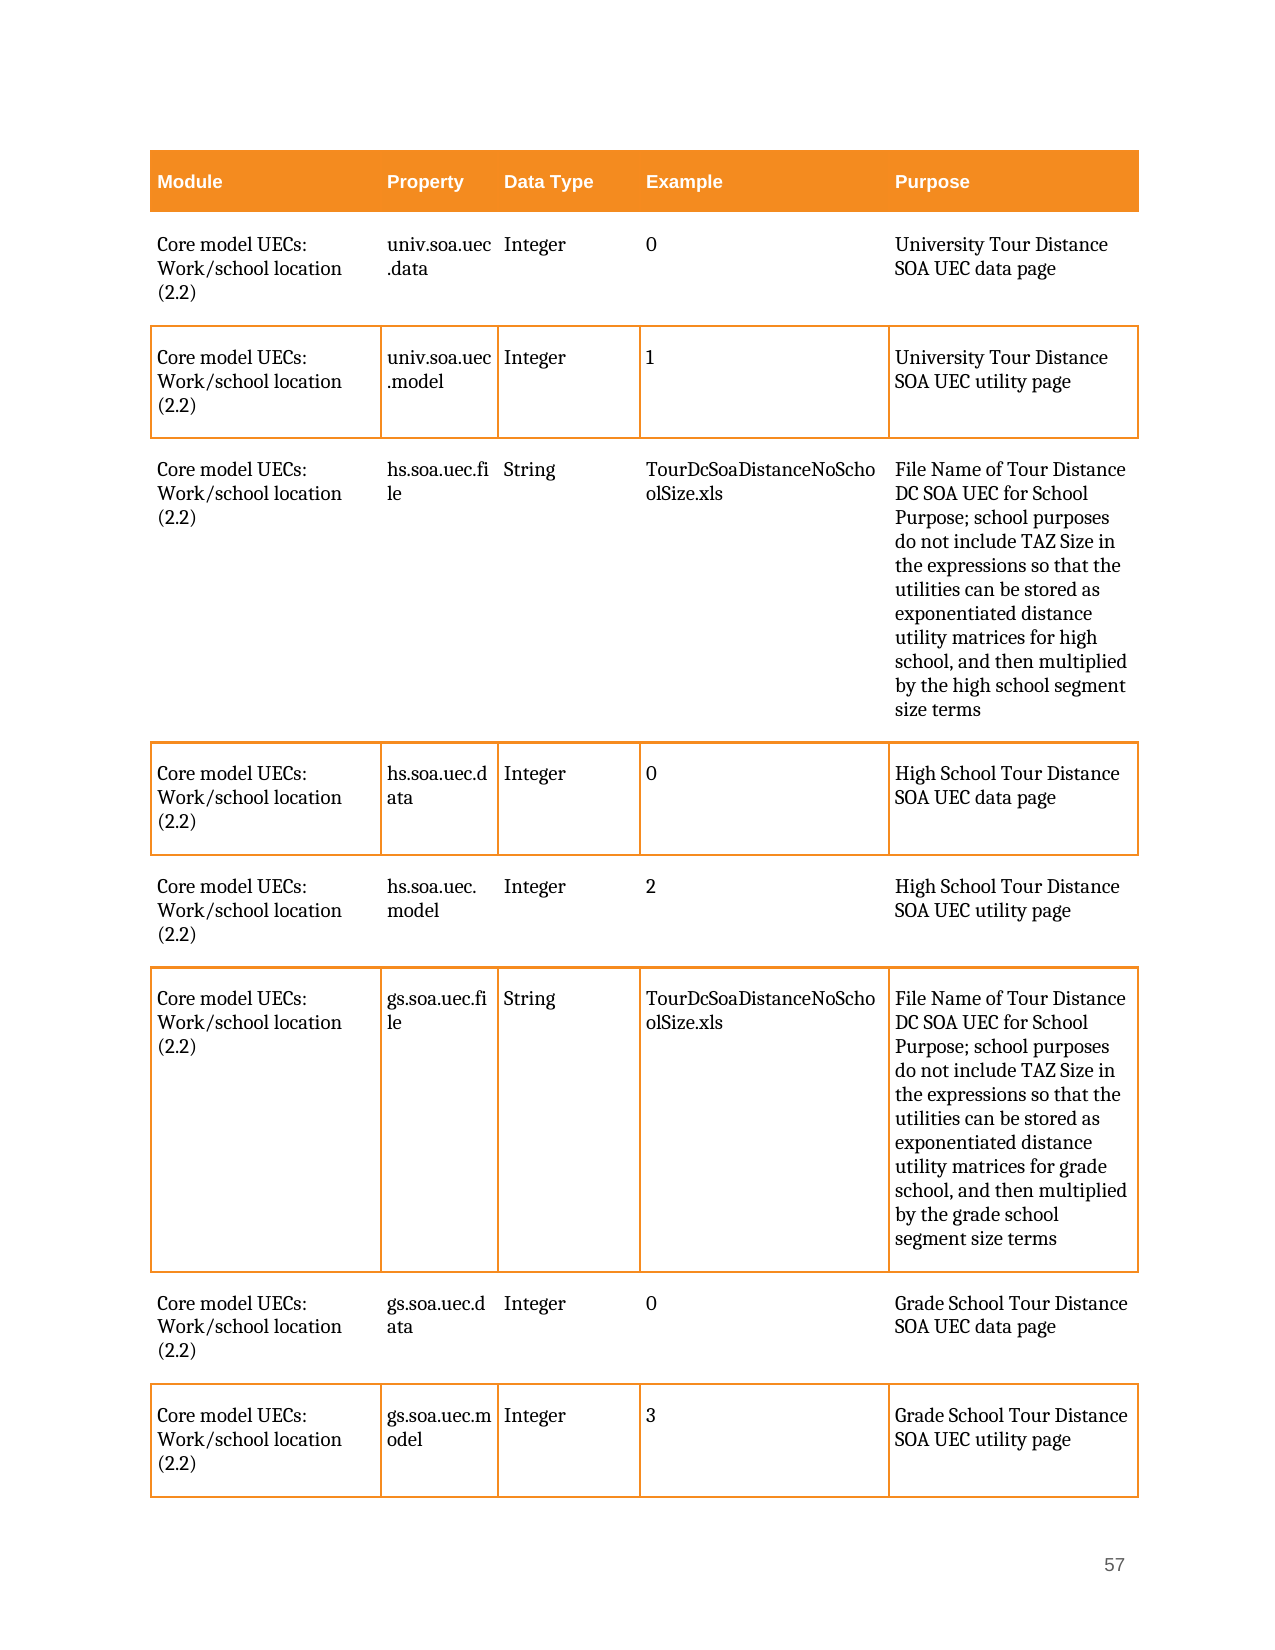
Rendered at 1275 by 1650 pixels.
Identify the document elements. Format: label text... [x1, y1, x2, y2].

table_cell Core model UECs: Work/school location (2.2) [152, 969, 380, 1271]
table_cell University Tour Distance SOA UEC utility page [890, 327, 1137, 437]
table_cell gs.soa.uec.data [381, 1273, 498, 1383]
table_cell Core model UECs: Work/school location (2.2) [151, 439, 381, 741]
table_cell High School Tour Distance SOA UEC utility page [889, 856, 1138, 966]
table_cell String [499, 969, 639, 1271]
table_cell 0 [640, 212, 889, 325]
table_cell gs.soa.uec.file [382, 969, 497, 1271]
table_header Module [152, 152, 380, 212]
table_cell String [498, 439, 640, 741]
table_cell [152, 327, 380, 437]
table_cell Integer [499, 1385, 639, 1496]
table_cell TourDcSoaDistanceNoSchoolSize.xls [640, 439, 889, 741]
table_header Purpose [890, 152, 1137, 212]
table_cell Grade School Tour Distance SOA UEC data page [889, 1273, 1138, 1383]
table_cell File Name of Tour Distance DC SOA UEC for School Purpose; school purposes do not include TAZ Size in the expressions so that the utilities can be stored as exponentiated distance utility matrices for grade school, and then multiplied by the grade school segment size terms [890, 969, 1137, 1271]
table_cell University Tour Distance SOA UEC data page [889, 212, 1138, 325]
table_cell 0 [641, 744, 888, 854]
table_cell Integer [498, 856, 640, 966]
table_header Property [382, 152, 497, 212]
table_header Example [641, 152, 888, 212]
table_cell File Name of Tour Distance DC SOA UEC for School Purpose; school purposes do not include TAZ Size in the expressions so that the utilities can be stored as exponentiated distance utility matrices for high school, and then multiplied by the high school segment size terms [889, 439, 1138, 741]
table_cell High School Tour Distance SOA UEC data page [890, 744, 1137, 854]
table_cell hs.soa.uec.file [381, 439, 498, 741]
table_cell Core model UECs: Work/school location (2.2) [151, 856, 381, 966]
table_cell univ.soa.uec.data [381, 212, 498, 325]
table_cell TourDcSoaDistanceNoSchoolSize.xls [641, 969, 888, 1271]
table_cell Integer [499, 327, 639, 437]
table_cell hs.soa.uec.data [382, 744, 497, 854]
table_cell univ.soa.uec.model [382, 327, 497, 437]
table_cell 2 [640, 856, 889, 966]
table_cell 3 [641, 1385, 888, 1496]
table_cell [152, 1385, 380, 1496]
table_cell 1 [641, 327, 888, 437]
table_cell gs.soa.uec.model [382, 1385, 497, 1496]
table_cell Core model UECs: Work/school location (2.2) [152, 744, 380, 854]
table_header Data Type [499, 152, 639, 212]
table_cell Integer [499, 744, 639, 854]
table_cell 0 [640, 1273, 889, 1383]
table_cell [151, 212, 381, 325]
table_cell Grade School Tour Distance SOA UEC utility page [890, 1385, 1137, 1496]
table_cell Integer [498, 1273, 640, 1383]
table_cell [151, 1273, 381, 1383]
table_cell Integer [498, 212, 640, 325]
table_cell hs.soa.uec.model [381, 856, 498, 966]
